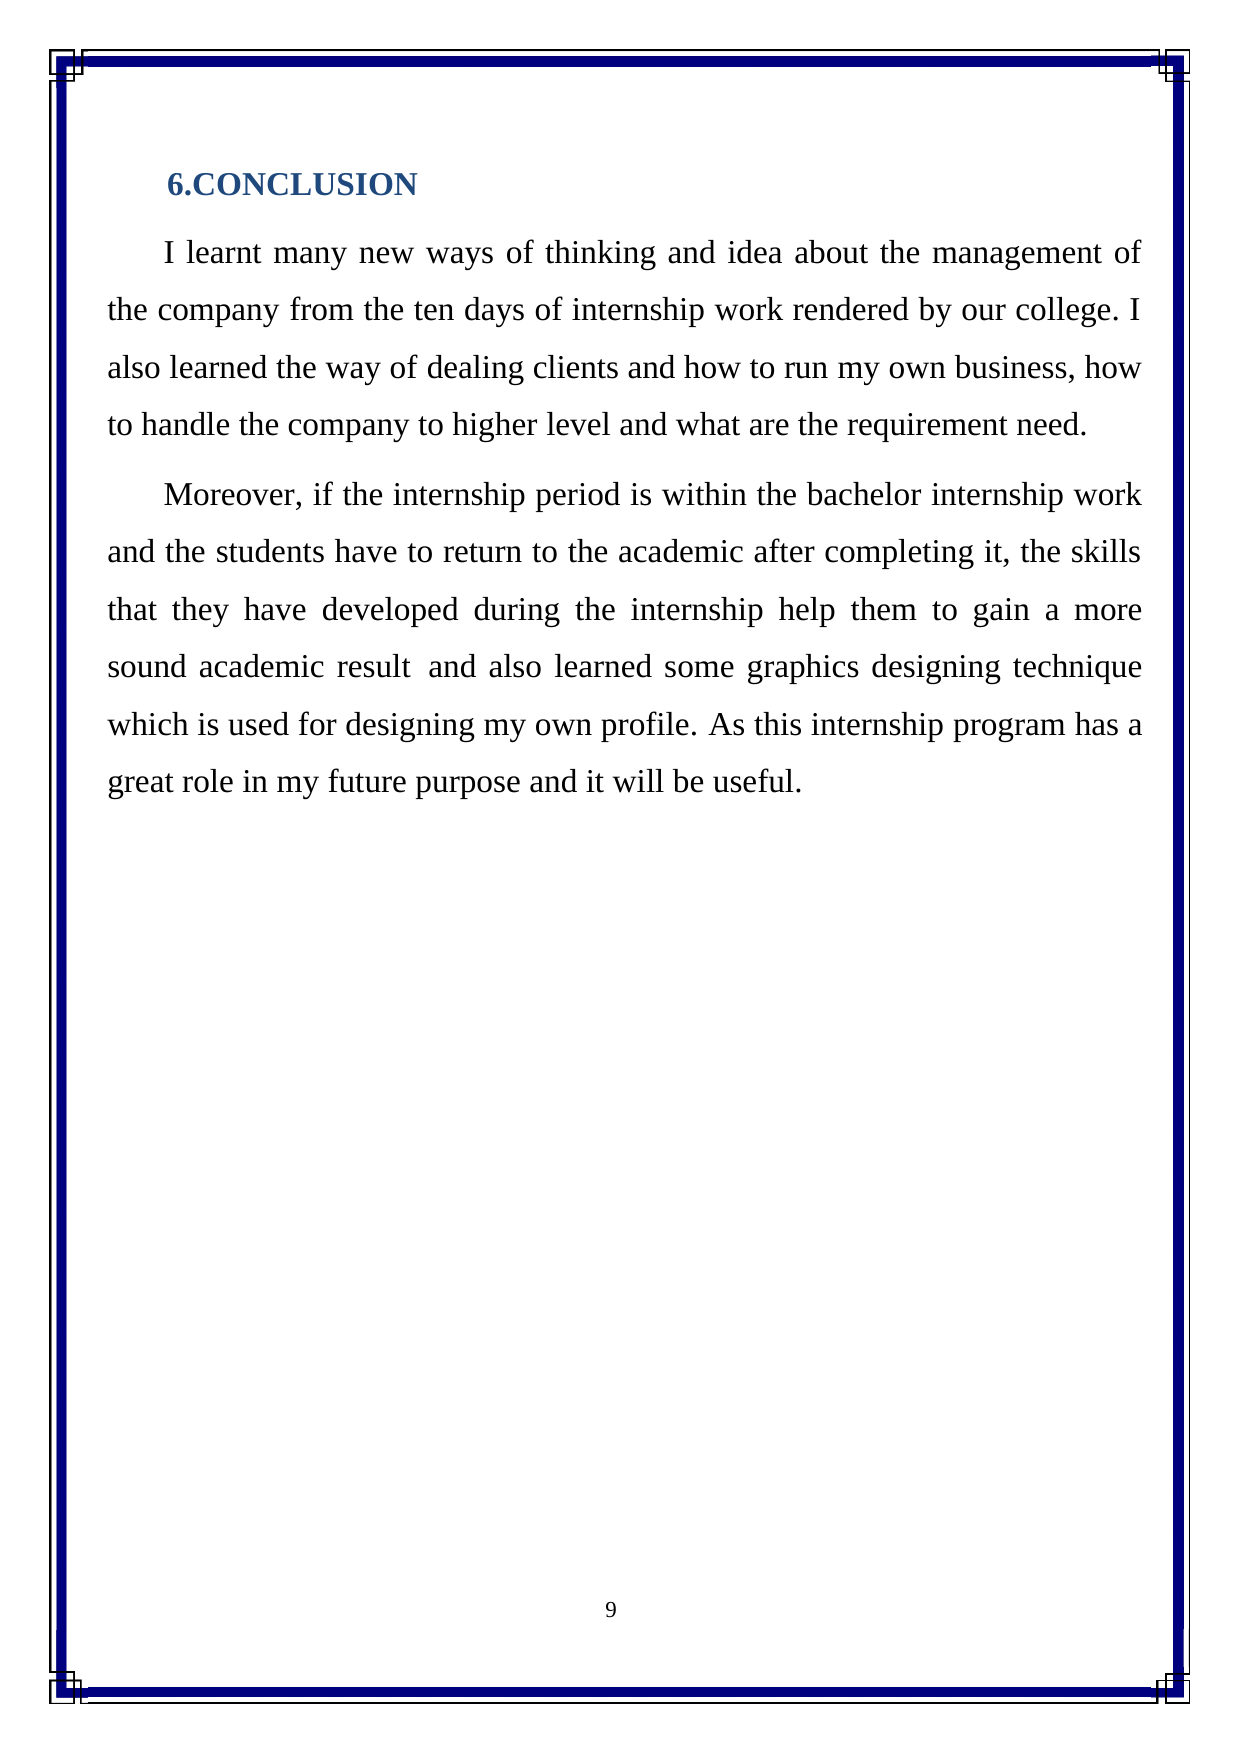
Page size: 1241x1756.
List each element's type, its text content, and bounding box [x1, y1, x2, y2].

subtitle 6.CONCLUSION [167, 164, 1080, 203]
text Moreover, if the internship period is within the bachelor internship work and the students have to return to the academic after completing it, the skills that they have developed during the internship help them to gain a more sound academic result and also learned some graphics designing technique which is used for designing my own profile. As this internship program has a great role in my future purpose and it will be useful. [107, 474, 1143, 800]
text I learnt many new ways of thinking and idea about the management of the company from the ten days of internship work rendered by our college. I also learned the way of dealing clients and how to run my own business, how to handle the company to higher level and what are the requirement need. [107, 232, 1142, 443]
picture [49, 49, 1190, 1704]
